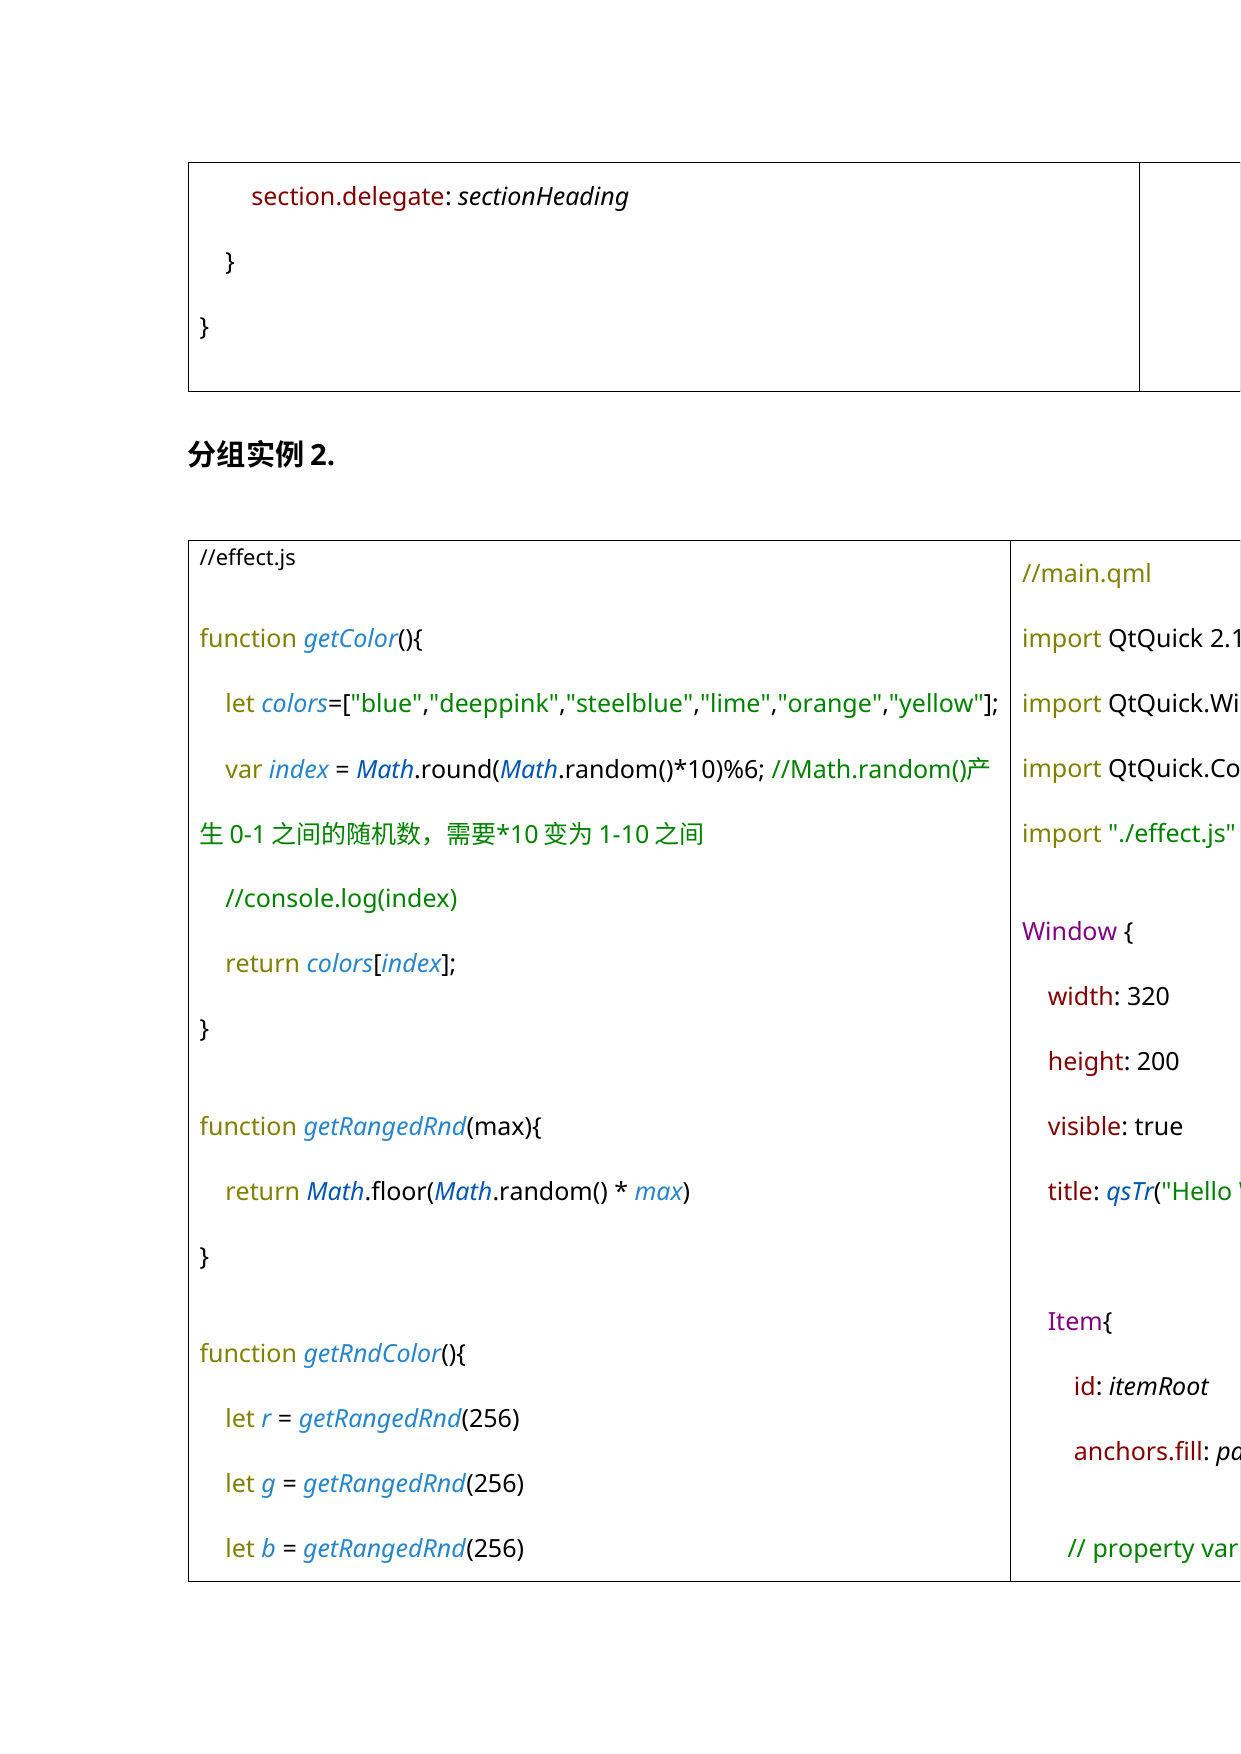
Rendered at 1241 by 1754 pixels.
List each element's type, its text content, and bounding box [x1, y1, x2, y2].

subtitle 分组实例2. [187, 421, 1053, 486]
table_header [1140, 163, 1240, 391]
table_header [189, 541, 1010, 1581]
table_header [1011, 541, 1240, 1581]
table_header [189, 163, 1139, 391]
